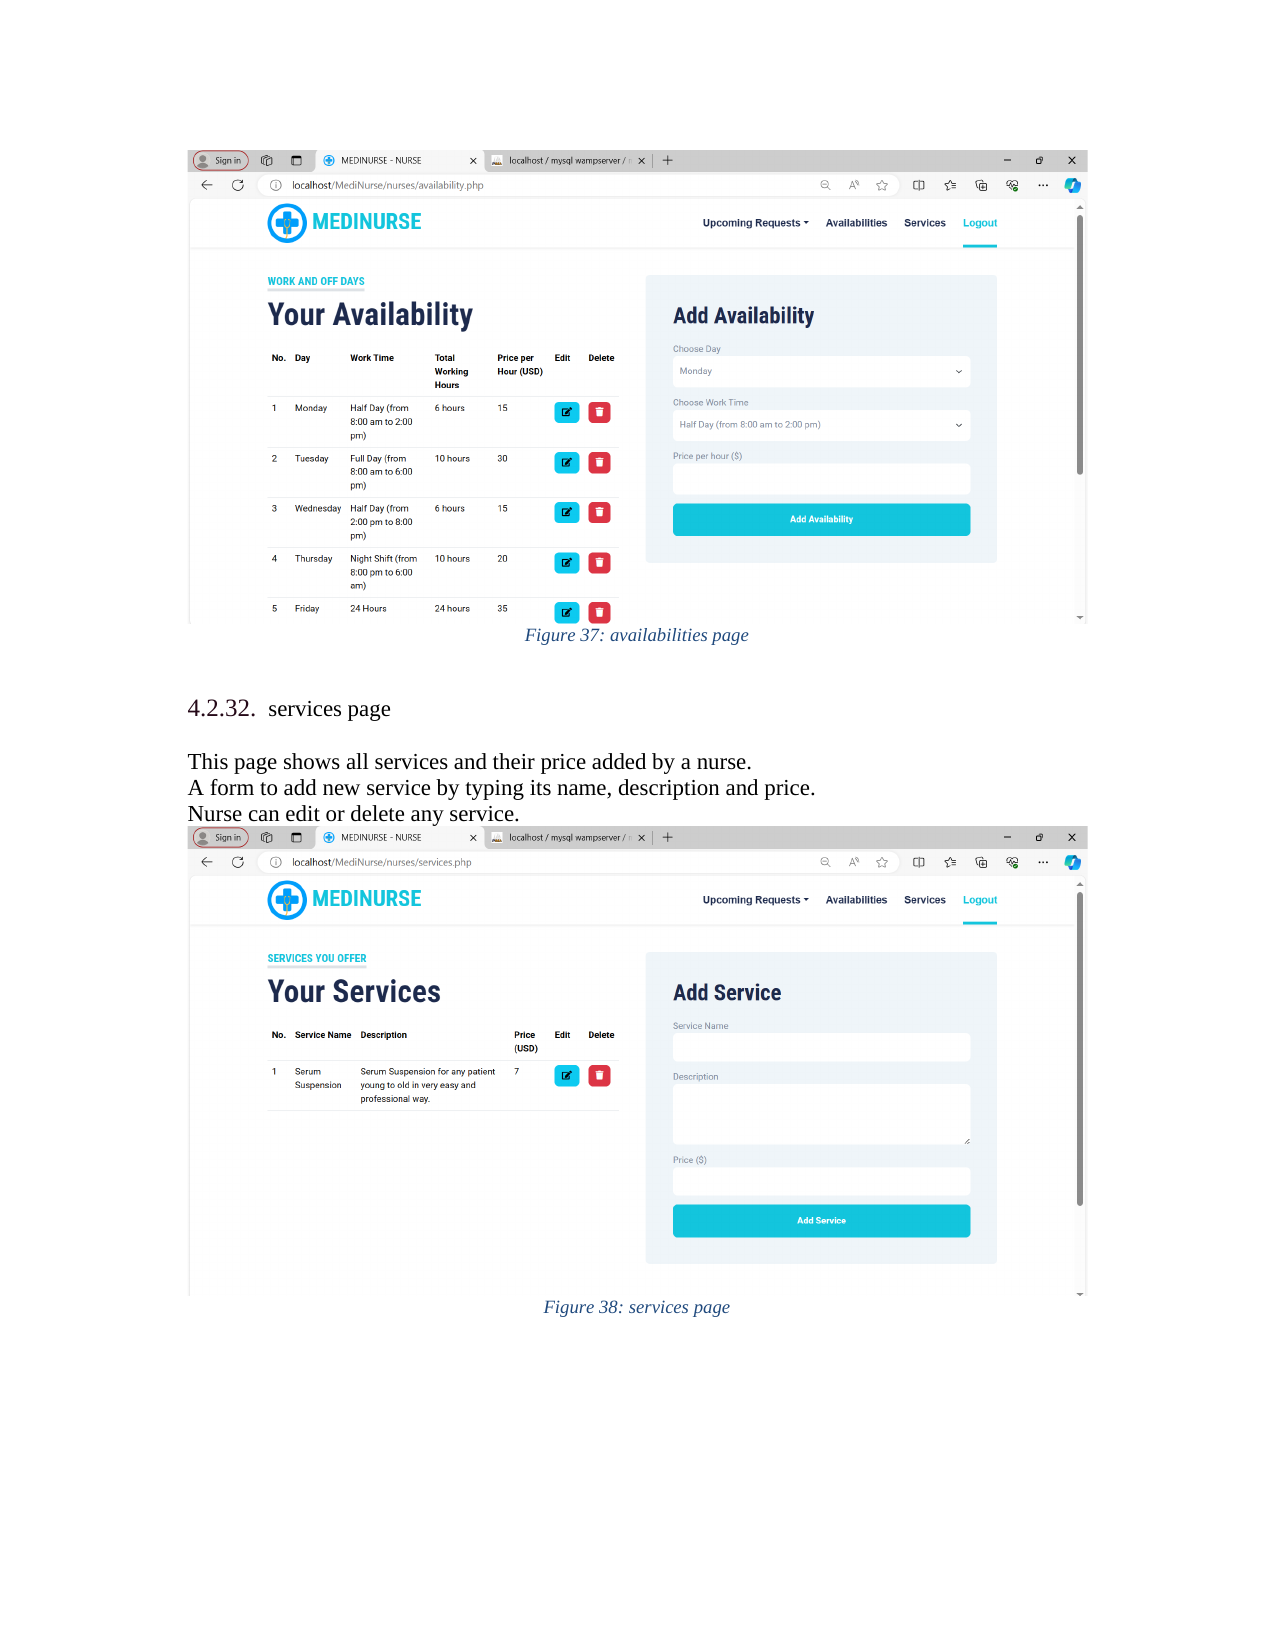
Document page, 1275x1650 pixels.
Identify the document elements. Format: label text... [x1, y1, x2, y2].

text Figure 37: availabilities page [187, 624, 1087, 646]
text Nurse can edit or delete any service. [187, 801, 1087, 826]
picture [187, 826, 1088, 1296]
text Figure 38: services page [187, 1296, 1087, 1317]
text 4.2.32. services page [187, 693, 1087, 721]
text This page shows all services and their price added by a nurse. [187, 748, 1087, 774]
picture [187, 150, 1088, 624]
text A form to add new service by typing its name, description and price. [187, 774, 1087, 801]
